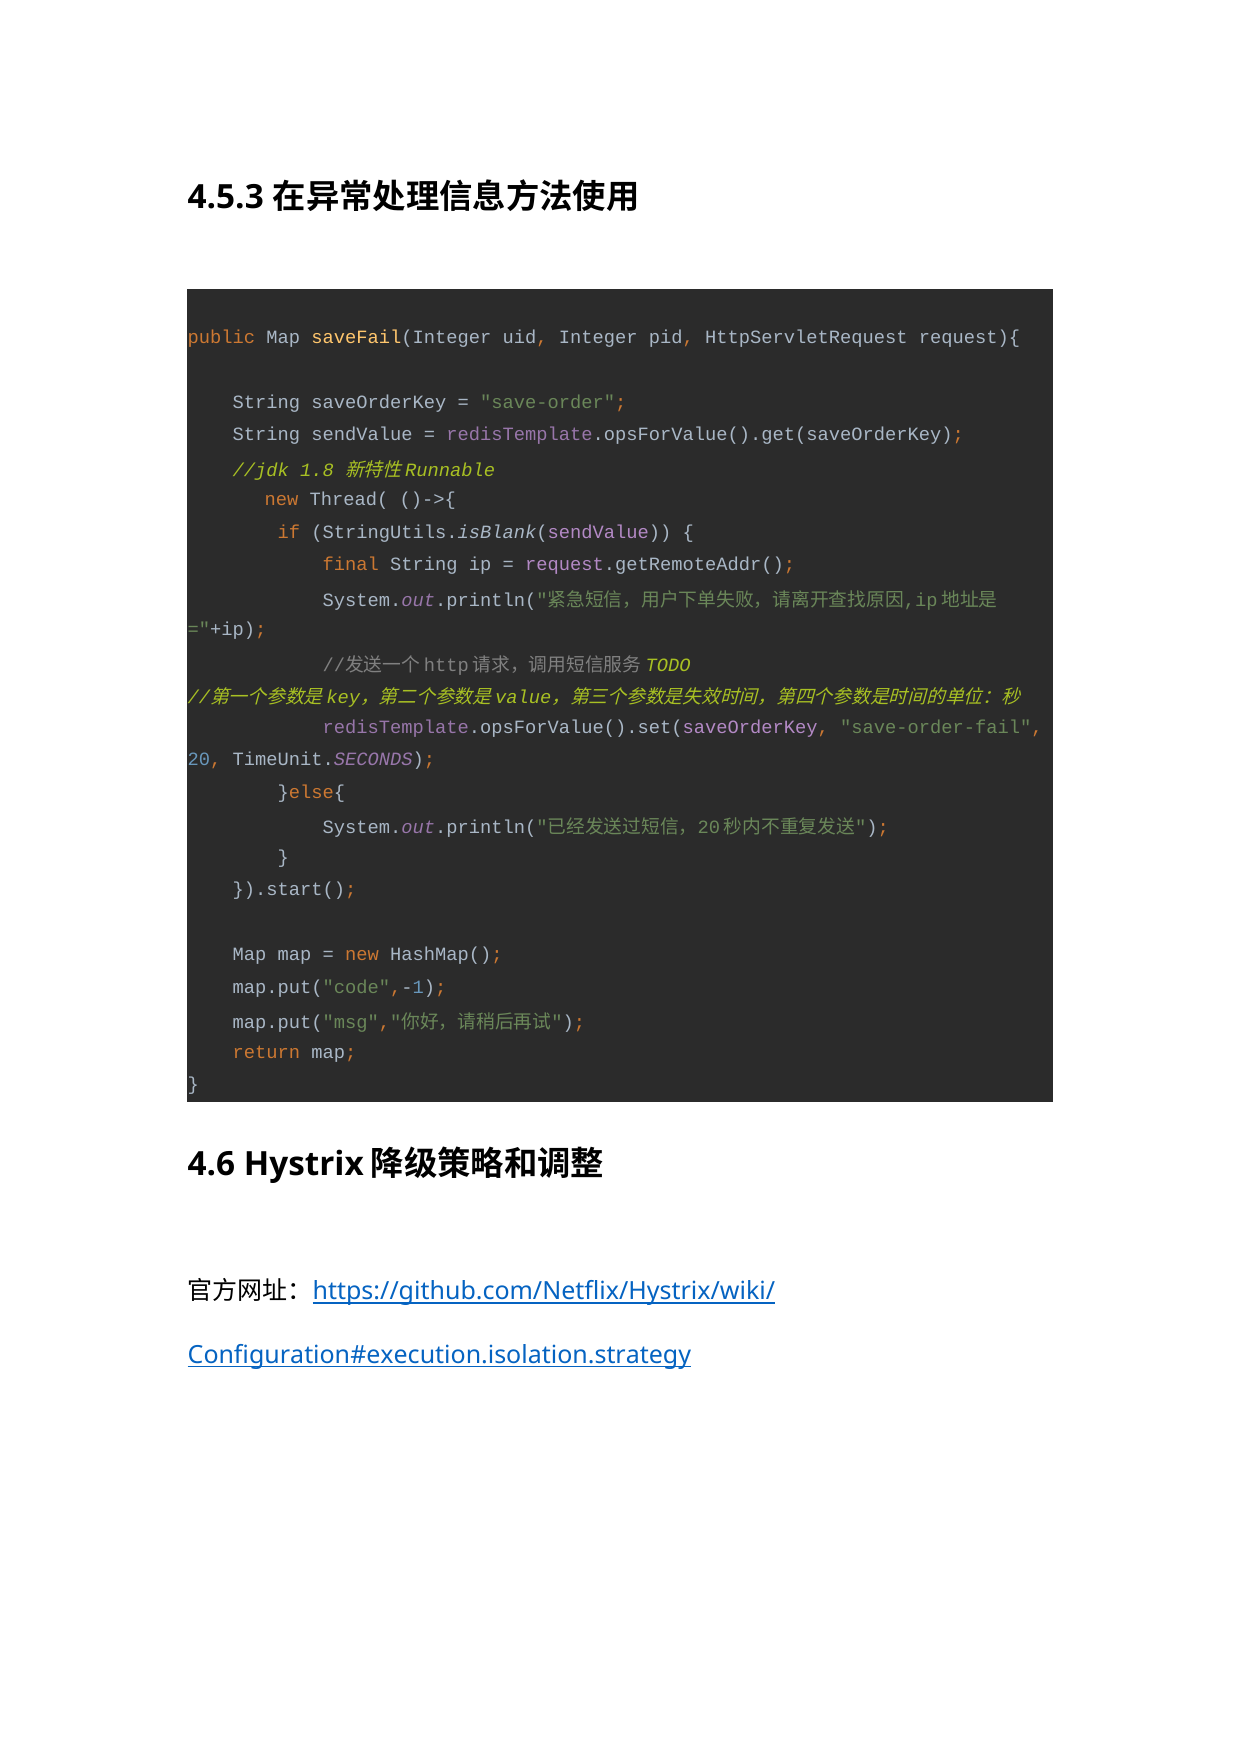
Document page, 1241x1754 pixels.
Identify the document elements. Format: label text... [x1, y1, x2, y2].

text public Map saveFail(Integer uid, Integer pid, HttpServletRequest request){ String saveOrderKey = "save-order"; String sendValue = redisTemplate.opsForValue().get(saveOrderKey); //jdk 1.8 新特性Runnable [187, 322, 1053, 484]
text //第一个参数是key，第二个参数是value，第三个参数是失效时间，第四个参数是时间的单位：秒 redisTemplate.opsForValue().set(saveOrderKey, "save-order-fail", 20, TimeUnit.SECONDS); }else{ System.out.println("已经发送过短信，20秒内不重复发送"); } }).start(); Map map = new HashMap(); map.put("code",-1); map.put("msg","你好，请稍后再试"); return map; } [187, 679, 1053, 1102]
subtitle 4.6 Hystrix降级策略和调整 [187, 1129, 1053, 1194]
text 官方网址：https://github.com/Netflix/Hystrix/wiki/Configuration#execution.isolation.strategy [187, 1256, 1053, 1386]
subtitle 4.5.3 在异常处理信息方法使用 [187, 162, 1053, 227]
text new Thread( ()->{ if (StringUtils.isBlank(sendValue)) { final String ip = request.getRemoteAddr(); System.out.println("紧急短信，用户下单失败，请离开查找原因,ip地址是="+ip); //发送一个http请求，调用短信服务 TODO [187, 484, 1053, 679]
